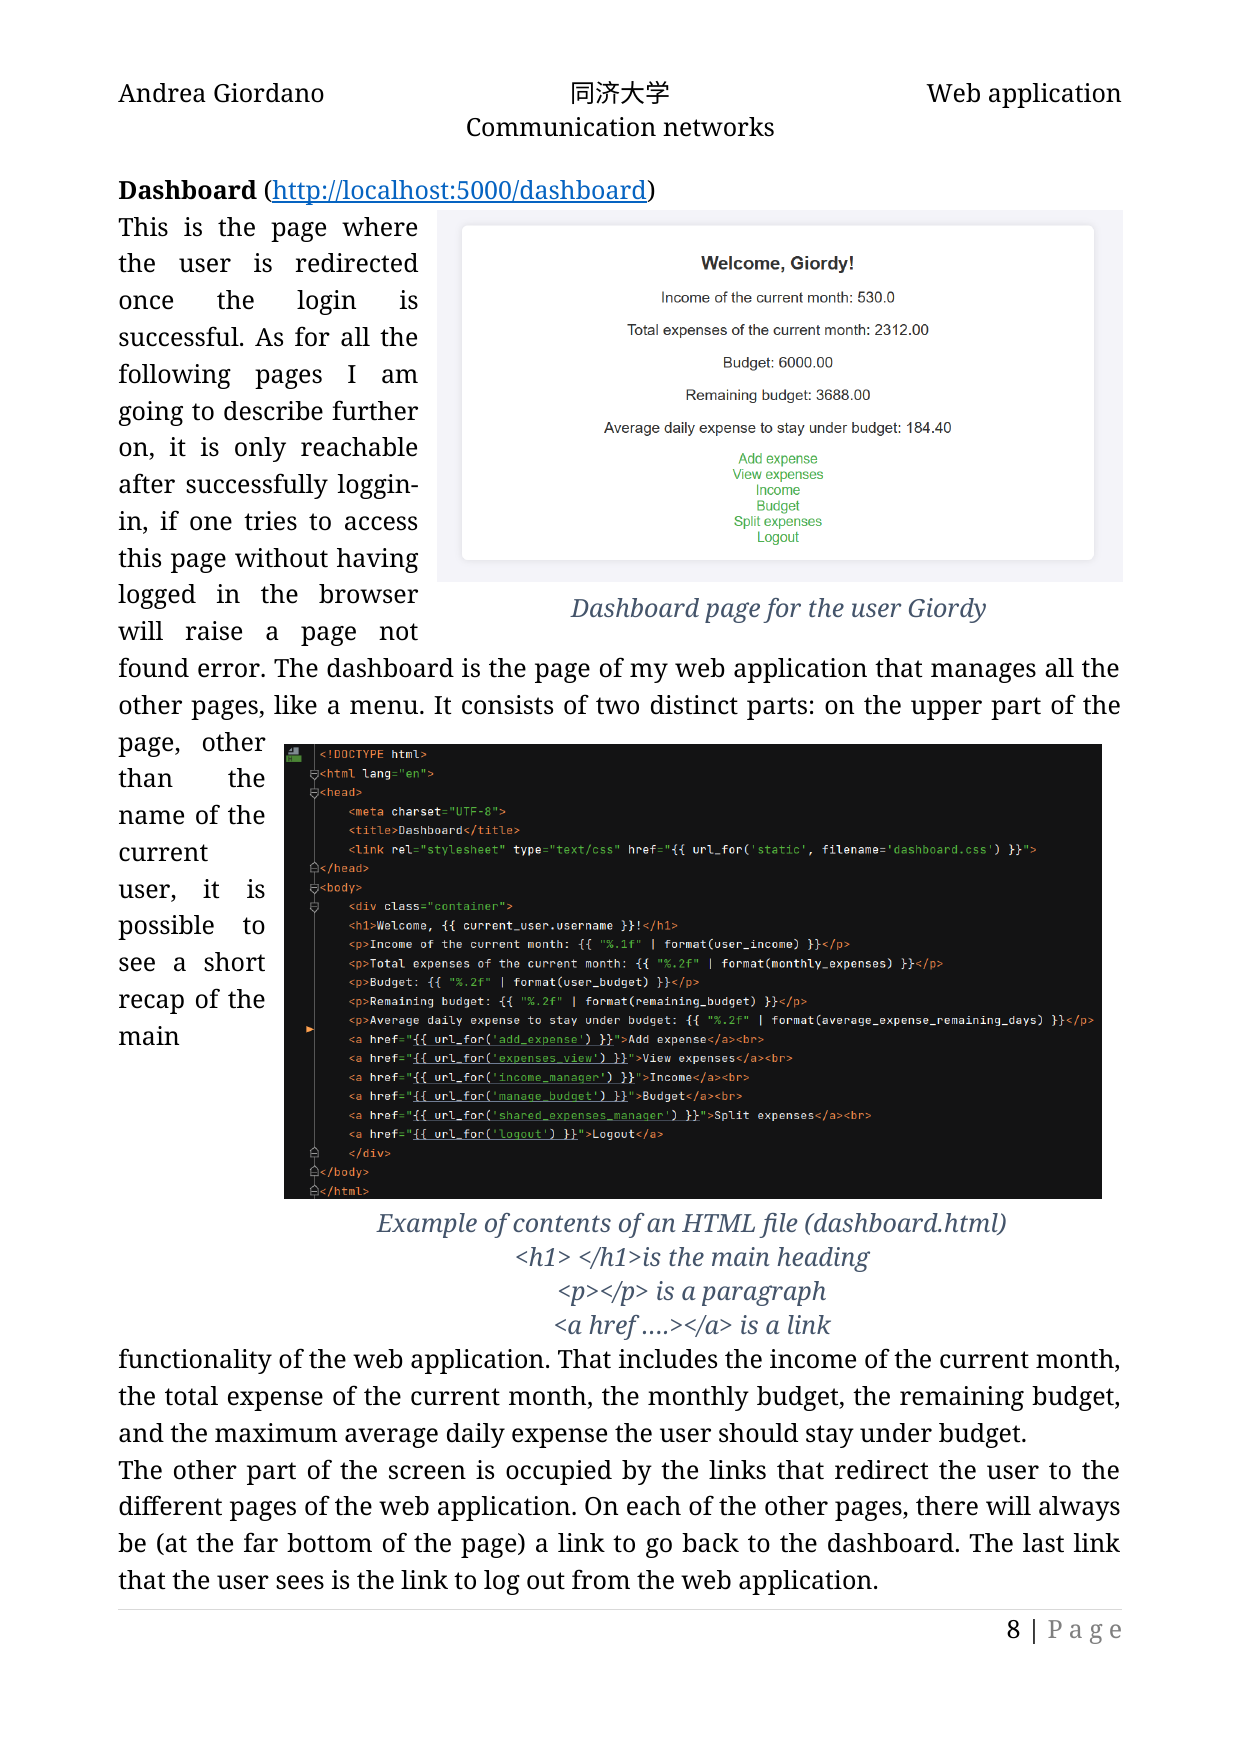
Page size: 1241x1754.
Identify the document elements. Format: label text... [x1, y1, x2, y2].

text The other part of the screen is occupied by the links that redirect the user to the different pages of the web application. On each of the other pages, there will always be (at the far bottom of the page) a link to go back to the dashboard. The last link that the user sees is the link to log out from the web application. [118, 1452, 1122, 1597]
picture [284, 744, 1102, 1199]
text Dashboard (http://localhost:5000/dashboard) [118, 173, 1122, 207]
picture [437, 210, 1123, 582]
